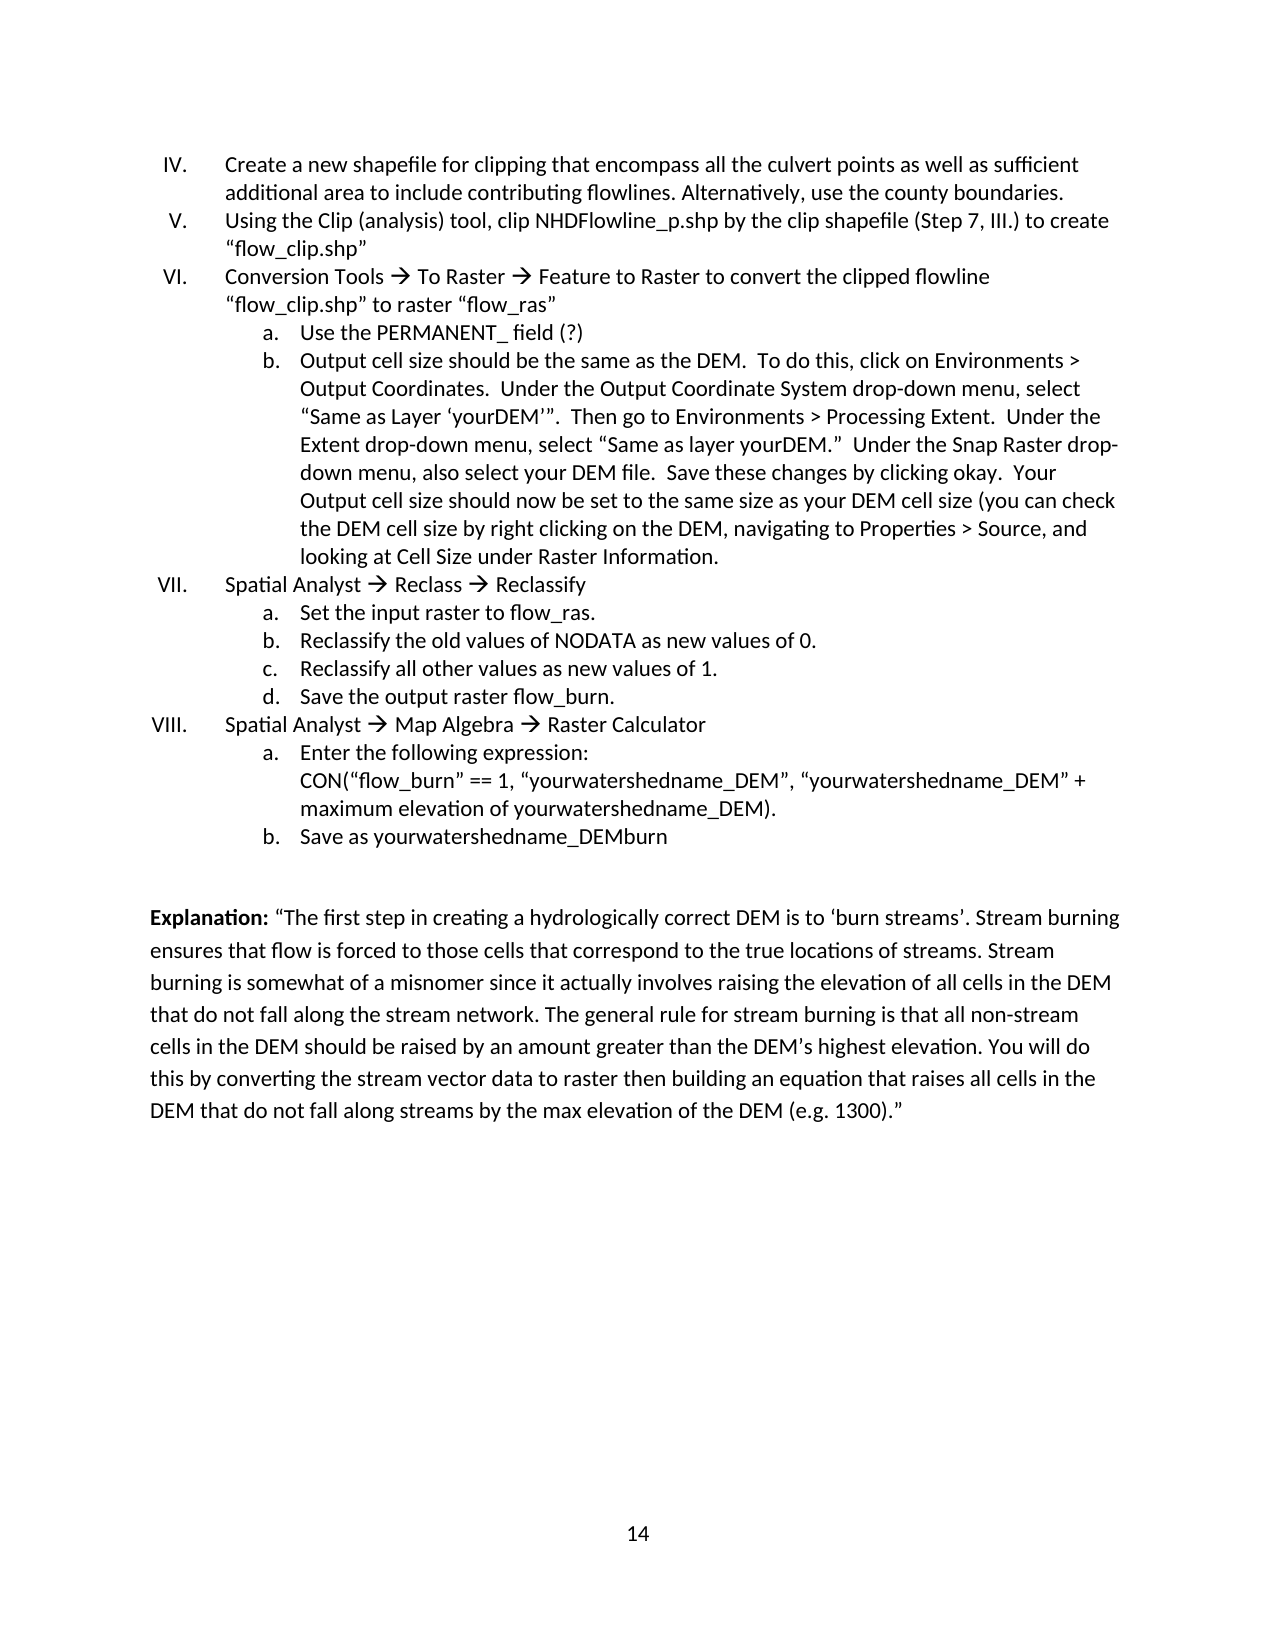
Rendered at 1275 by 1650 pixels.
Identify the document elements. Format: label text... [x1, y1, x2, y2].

list Set the input raster to flow_ras. [262, 598, 1125, 626]
list Spatial Analyst Reclass Reclassify [187, 570, 1125, 598]
list Create a new shapefile for clipping that encompass all the culvert points as well as sufficient additional area to include contributing flowlines. Alternatively, use the county boundaries. [187, 150, 1125, 206]
list Reclassify all other values as new values of 1. [262, 654, 1125, 682]
list Enter the following expression: CON(“flow_burn” == 1, “yourwatershedname_DEM”, “yourwatershedname_DEM” + maximum elevation of yourwatershedname_DEM). [262, 738, 1125, 822]
list Conversion Tools To Raster Feature to Raster to convert the clipped flowline “flow_clip.shp” to raster “flow_ras” [187, 262, 1125, 318]
text Explanation: “The first step in creating a hydrologically correct DEM is to ‘burn streams’. Stream burning ensures that flow is forced to those cells that correspond to the true locations of streams. Stream burning is somewhat of a misnomer since it actually involves raising the elevation of all cells in the DEM that do not fall along the stream network. The general rule for stream burning is that all non-stream cells in the DEM should be raised by an amount greater than the DEM’s highest elevation. You will do this by converting the stream vector data to raster then building an equation that raises all cells in the DEM that do not fall along streams by the max elevation of the DEM (e.g. 1300).” [150, 903, 1125, 1125]
list Save as yourwatershedname_DEMburn [262, 822, 1125, 851]
list Use the PERMANENT_ field (?) [262, 318, 1125, 346]
list Spatial Analyst Map Algebra Raster Calculator [187, 710, 1125, 738]
list Output cell size should be the same as the DEM. To do this, click on Environments > Output Coordinates. Under the Output Coordinate System drop-down menu, select “Same as Layer ‘yourDEM’”. Then go to Environments > Processing Extent. Under the Extent drop-down menu, select “Same as layer yourDEM.” Under the Snap Raster drop-down menu, also select your DEM file. Save these changes by clicking okay. Your Output cell size should now be set to the same size as your DEM cell size (you can check the DEM cell size by right clicking on the DEM, navigating to Properties > Source, and looking at Cell Size under Raster Information. [262, 346, 1125, 570]
list Reclassify the old values of NODATA as new values of 0. [262, 626, 1125, 654]
list Save the output raster flow_burn. [262, 682, 1125, 710]
list Using the Clip (analysis) tool, clip NHDFlowline_p.shp by the clip shapefile (Step 7, III.) to create “flow_clip.shp” [187, 206, 1125, 262]
